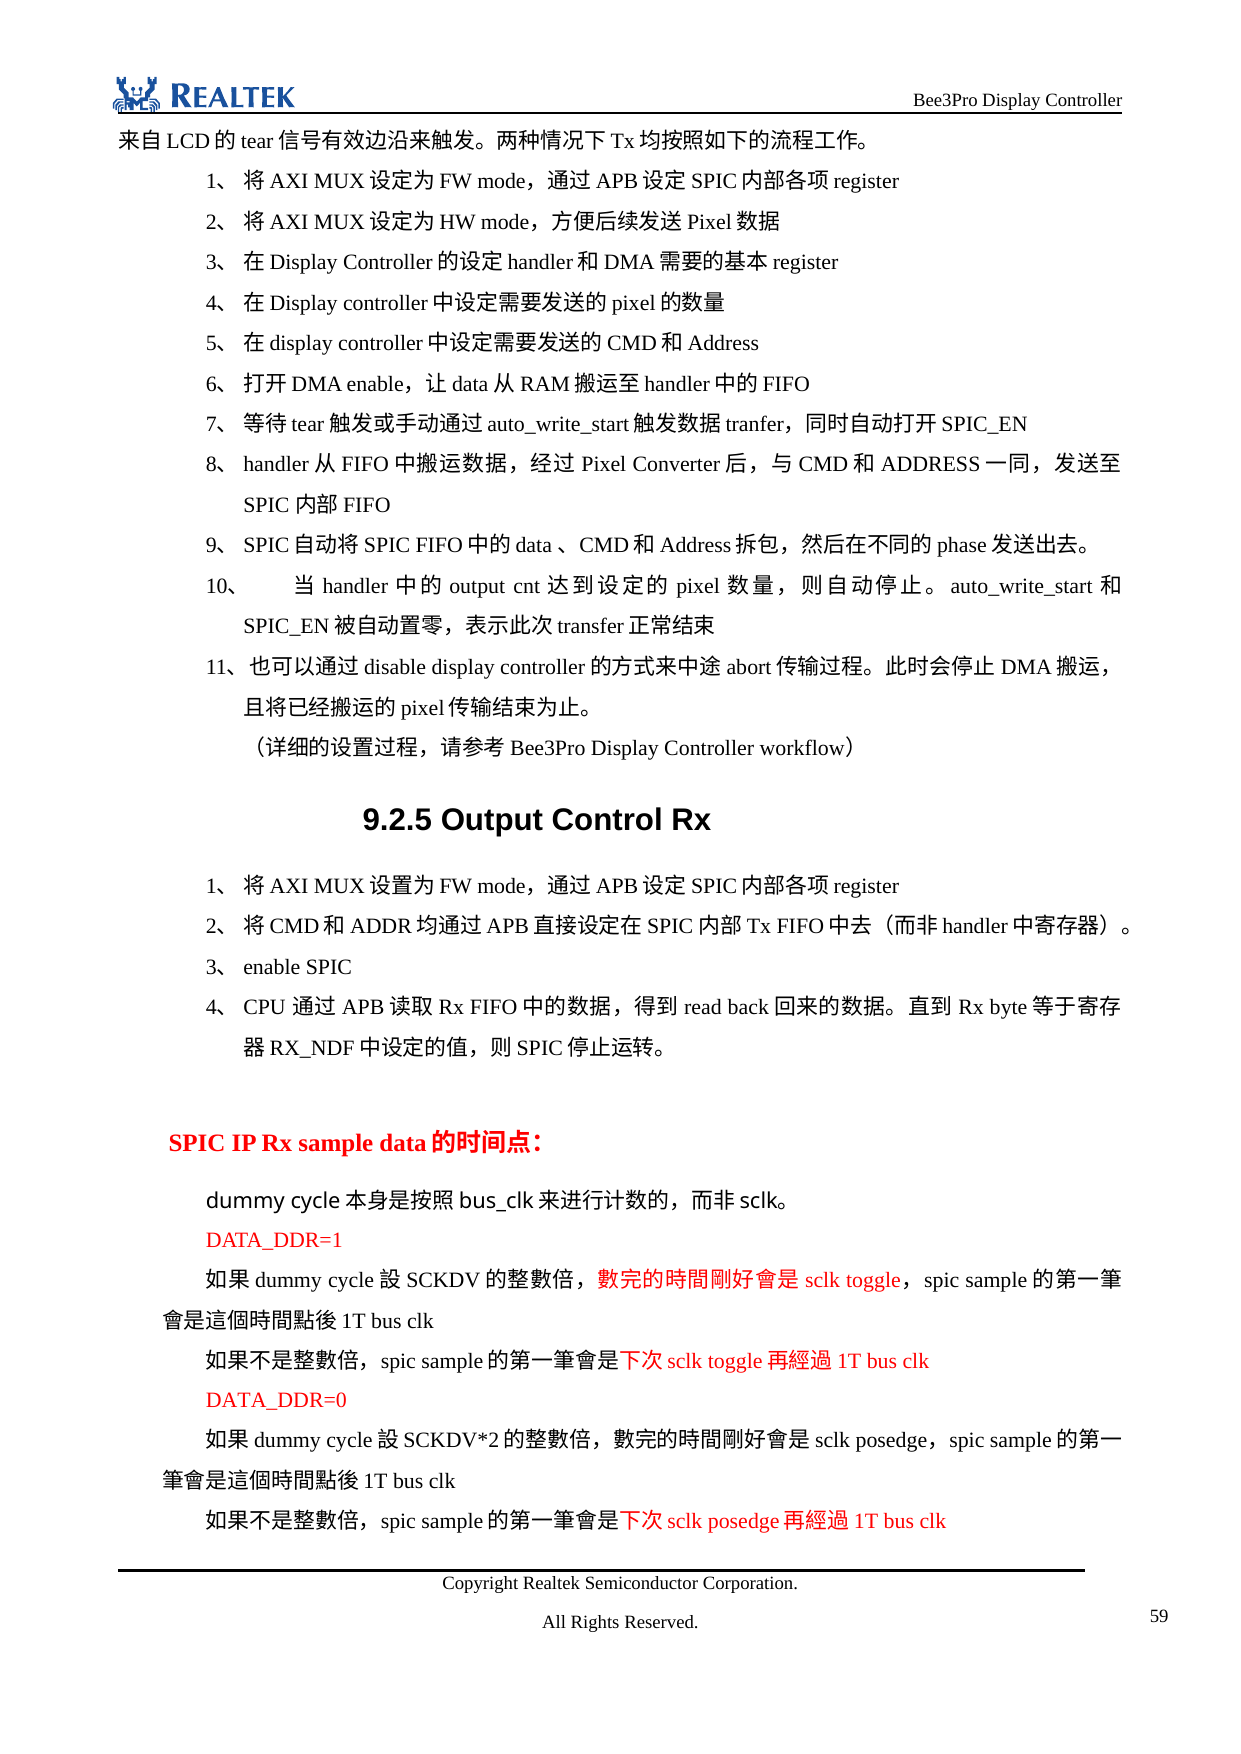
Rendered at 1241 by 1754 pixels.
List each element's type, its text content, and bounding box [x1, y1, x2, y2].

text DATA_DDR=1 [118, 1223, 1122, 1256]
list 当handler中的output cnt达到设定的pixel数量，则自动停止。auto_write_start和SPIC_EN被自动置零，表示此次transfer正常结束 [206, 567, 1122, 641]
list 等待tear 触发或手动通过auto_write_start触发数据tranfer，同时自动打开SPIC_EN [206, 406, 1122, 438]
list 将AXI MUX设定为HW mode，方便后续发送Pixel数据 [206, 203, 1122, 236]
list 也可以通过disable display controller的方式来中途abort传输过程。此时会停止DMA搬运，且将已经搬运的pixel传输结束为止。 [206, 648, 1122, 722]
list enable SPIC [206, 948, 1122, 981]
subtitle Output Control Rx [295, 786, 1122, 851]
text dummy cycle本身是按照bus_clk来进行计数的，而非sclk。 [118, 1183, 1122, 1215]
list CPU 通过APB读取Rx FIFO中的数据，得到read back回来的数据。直到Rx byte等于寄存器RX_NDF中设定的值，则SPIC停止运转。 [206, 989, 1122, 1062]
text 如果不是整數倍，spic sample的第一筆會是下次sclk posedge再經過1T bus clk [162, 1503, 1122, 1536]
text 如果dummy cycle設SCKDV的整數倍，數完的時間剛好會是sclk toggle，spic sample的第一筆會是這個時間點後1T bus clk [162, 1262, 1122, 1335]
list 将AXI MUX设置为FW mode，通过APB设定SPIC内部各项register [206, 867, 1122, 900]
list SPIC自动将SPIC FIFO中的data 、CMD和Address拆包，然后在不同的phase发送出去。 [206, 527, 1122, 559]
list 将AXI MUX设定为FW mode，通过APB设定SPIC内部各项register [206, 163, 1122, 196]
list 将CMD和ADDR均通过APB直接设定在SPIC 内部Tx FIFO中去（而非handler中寄存器）。 [206, 908, 1122, 940]
list handler从FIFO中搬运数据，经过Pixel Converter后，与CMD和ADDRESS一同，发送至SPIC 内部FIFO [206, 446, 1122, 519]
text 如果不是整數倍，spic sample的第一筆會是下次sclk toggle再經過1T bus clk [162, 1343, 1122, 1375]
text （详细的设置过程，请参考Bee3Pro Display Controller workflow） [243, 729, 1122, 762]
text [118, 123, 1122, 155]
list 在display controller中设定需要发送的CMD和Address [206, 325, 1122, 357]
text DATA_DDR=0 [162, 1383, 1122, 1416]
list 打开DMA enable，让data 从RAM搬运至handler中的FIFO [206, 365, 1122, 398]
list 在Display controller中设定需要发送的pixel的数量 [206, 284, 1122, 317]
text 如果dummy cycle設SCKDV*2的整數倍，數完的時間剛好會是sclk posedge，spic sample的第一筆會是這個時間點後1T bus clk [162, 1422, 1122, 1495]
list 在Display Controller的设定handler和DMA需要的基本register [206, 244, 1122, 276]
text SPIC IP Rx sample data的时间点： [118, 1108, 1122, 1173]
